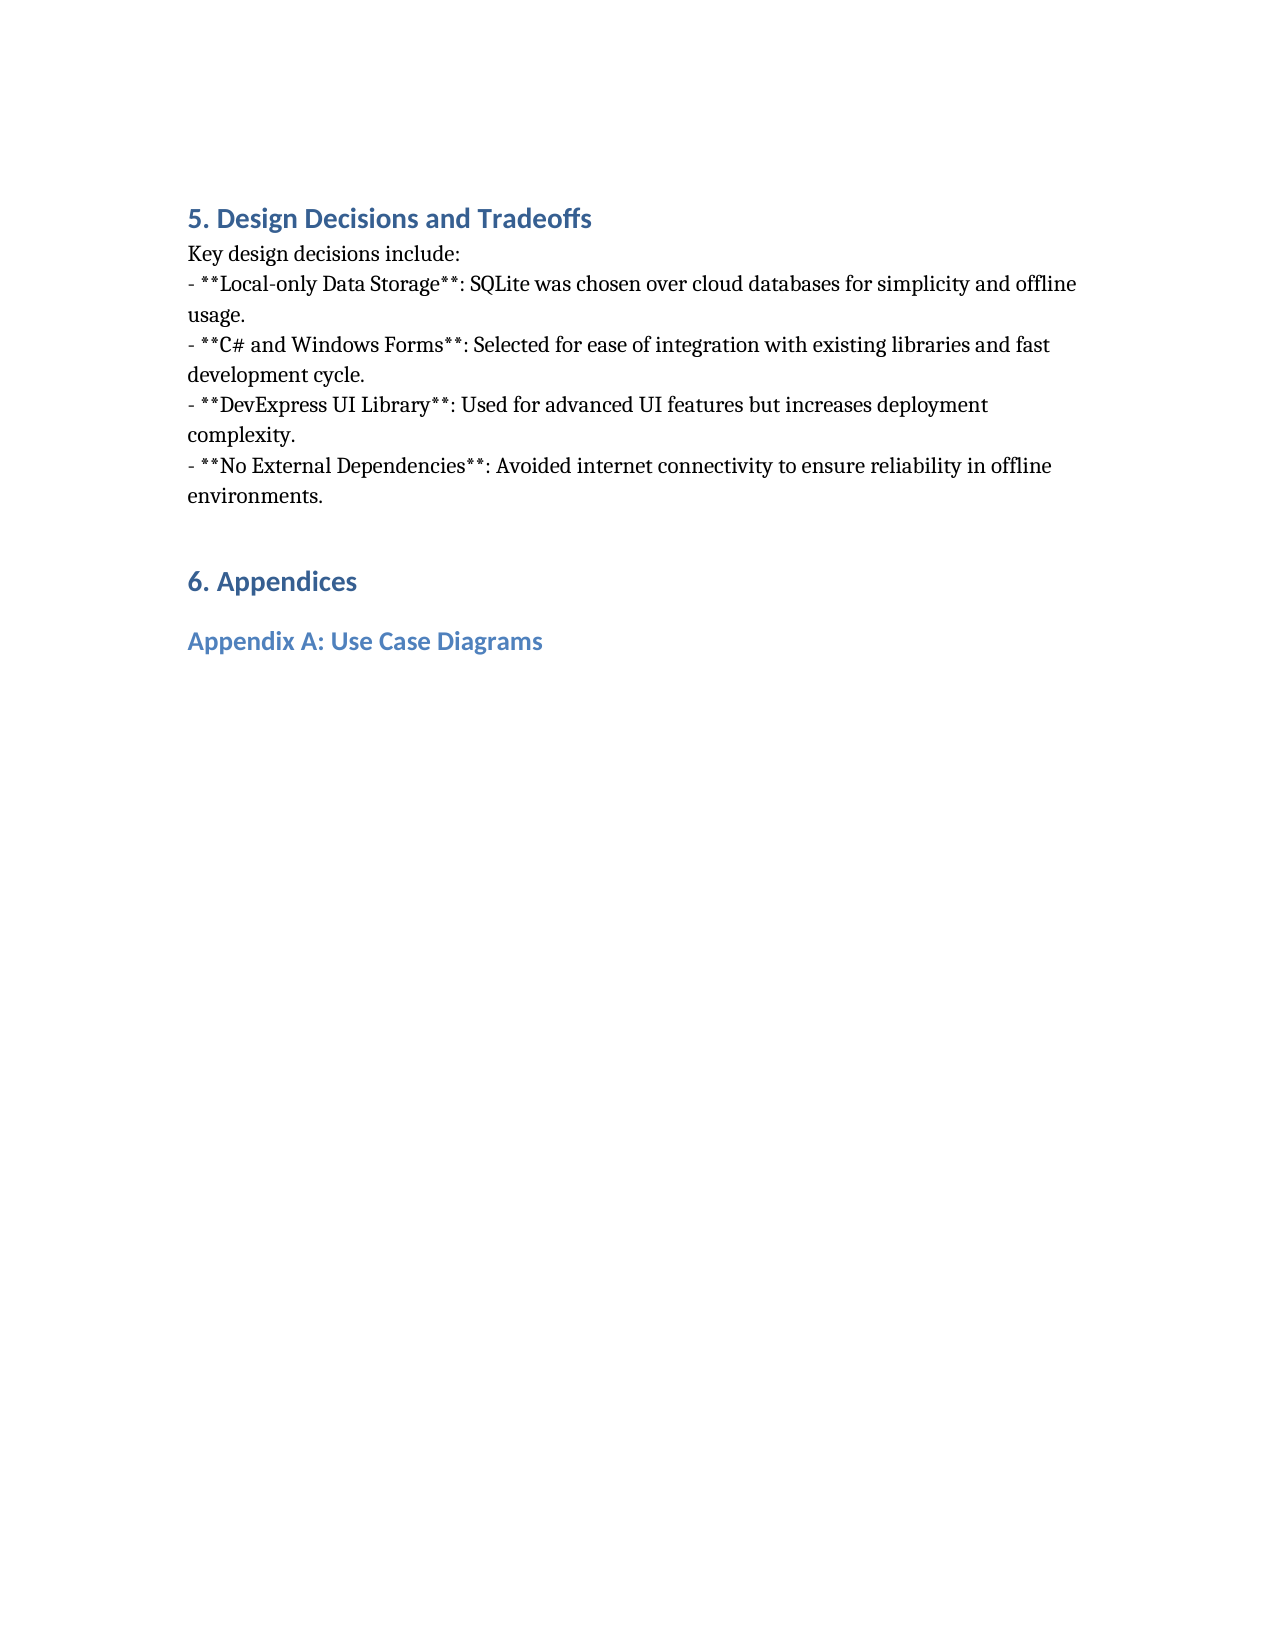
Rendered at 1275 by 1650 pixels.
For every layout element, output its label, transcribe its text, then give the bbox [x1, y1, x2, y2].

text Key design decisions include: - **Local-only Data Storage**: SQLite was chosen over cloud databases for simplicity and offline usage. - **C# and Windows Forms**: Selected for ease of integration with existing libraries and fast development cycle. - **DevExpress UI Library**: Used for advanced UI features but increases deployment complexity. - **No External Dependencies**: Avoided internet connectivity to ensure reliability in offline environments. [187, 241, 1087, 509]
subtitle 6. Appendices [187, 563, 1087, 598]
subtitle Appendix A: Use Case Diagrams [187, 624, 1087, 658]
subtitle 5. Design Decisions and Tradeoffs [187, 200, 1087, 236]
